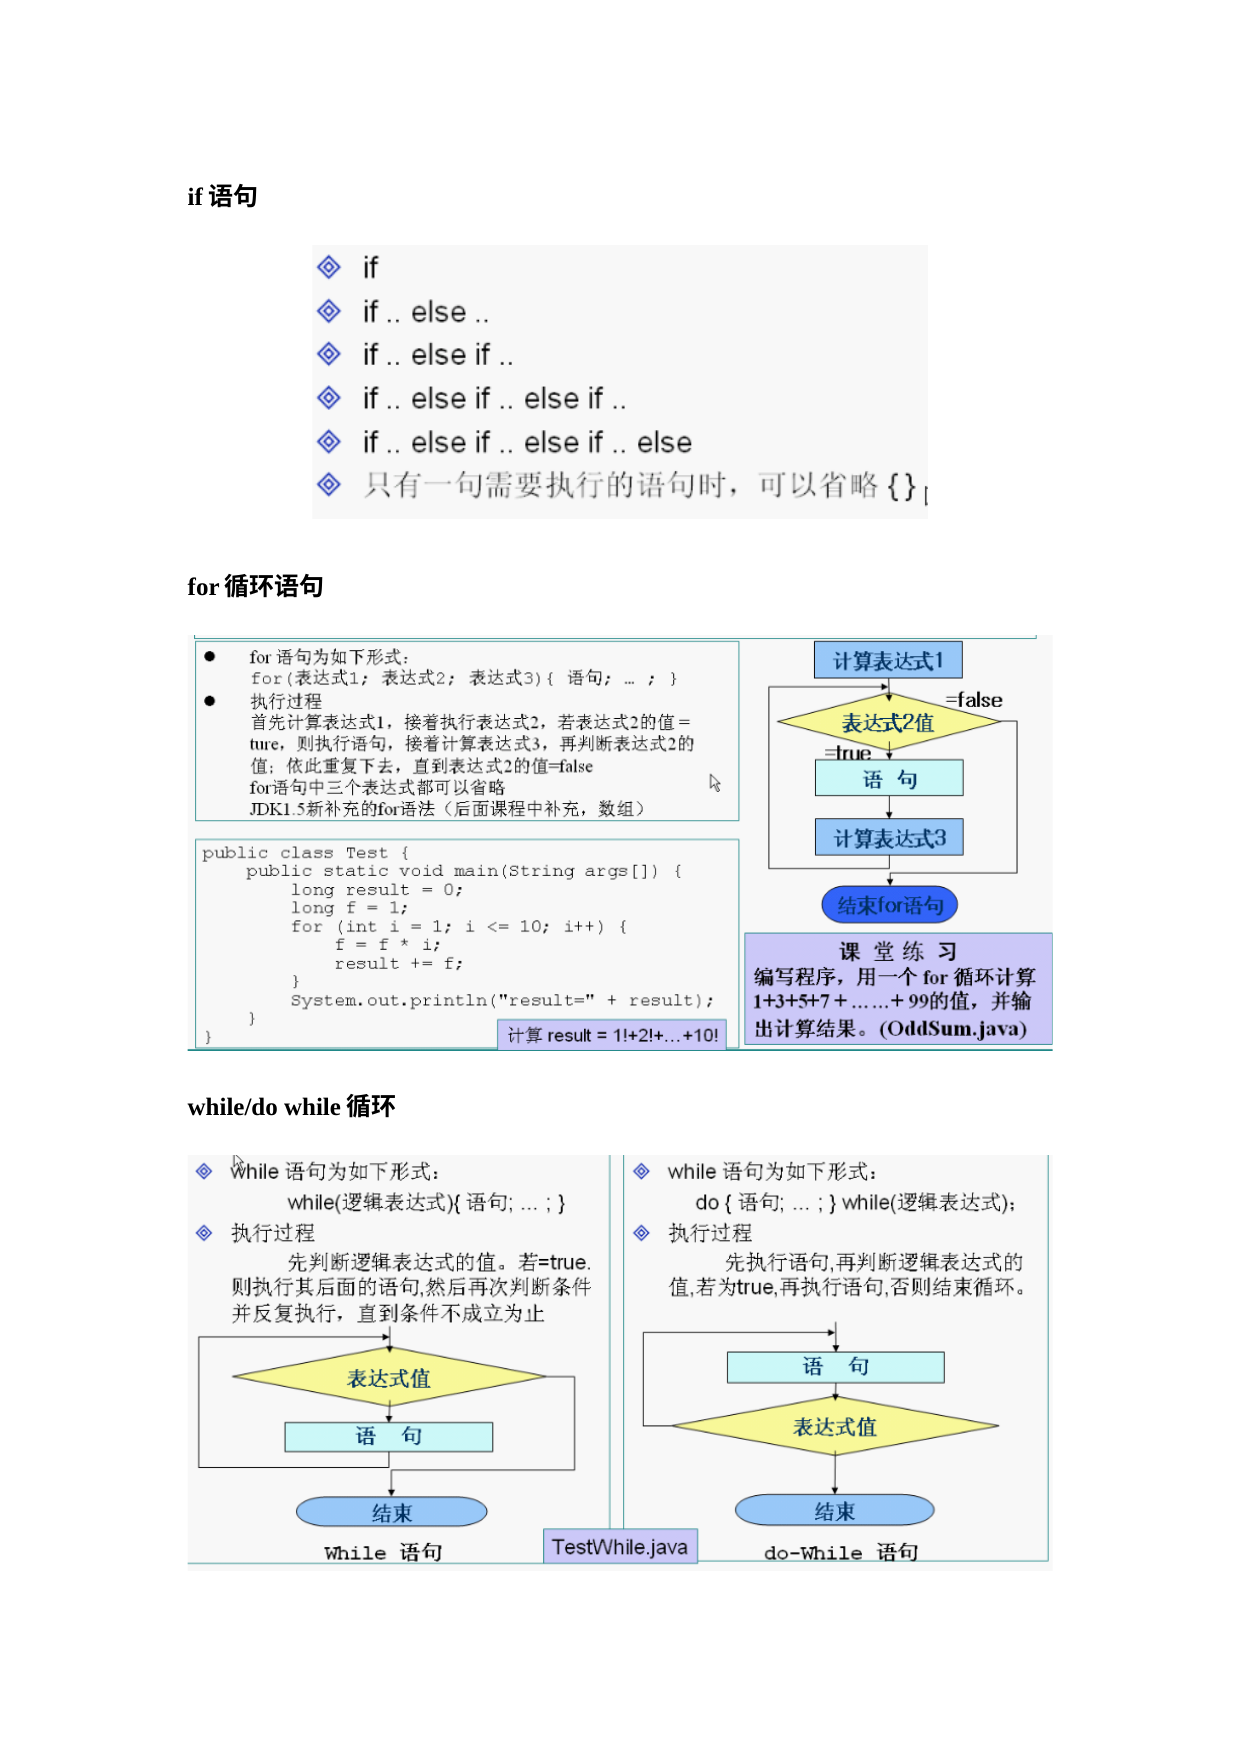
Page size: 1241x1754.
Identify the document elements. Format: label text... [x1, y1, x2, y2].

subtitle while/do while循环 [187, 1072, 1053, 1137]
picture [312, 245, 928, 519]
subtitle if语句 [187, 162, 1053, 227]
picture [187, 1155, 1053, 1571]
subtitle for循环语句 [187, 552, 1053, 617]
picture [187, 635, 1053, 1051]
